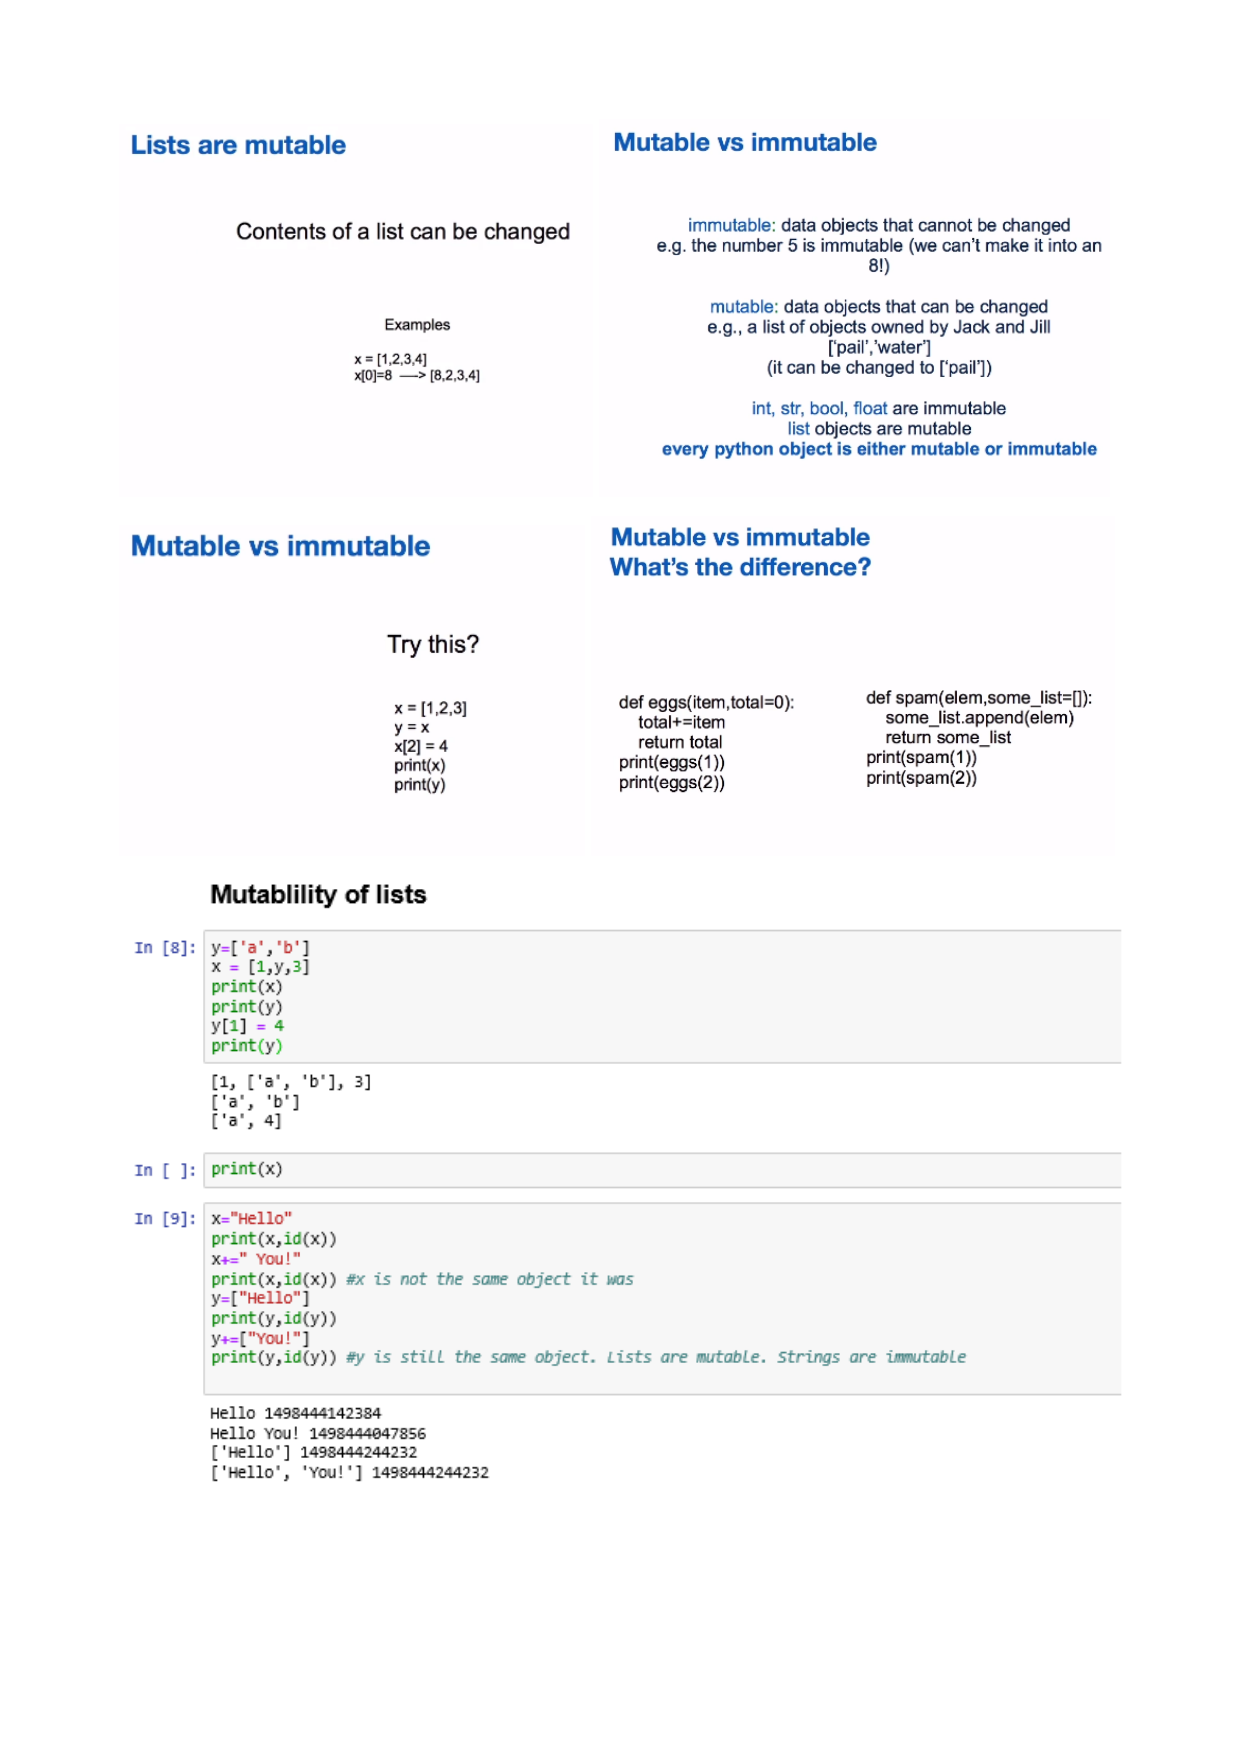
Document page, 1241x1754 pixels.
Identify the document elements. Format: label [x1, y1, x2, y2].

picture [118, 874, 1123, 1486]
picture [598, 118, 1111, 498]
picture [590, 516, 1116, 856]
picture [118, 123, 594, 498]
picture [118, 524, 586, 856]
